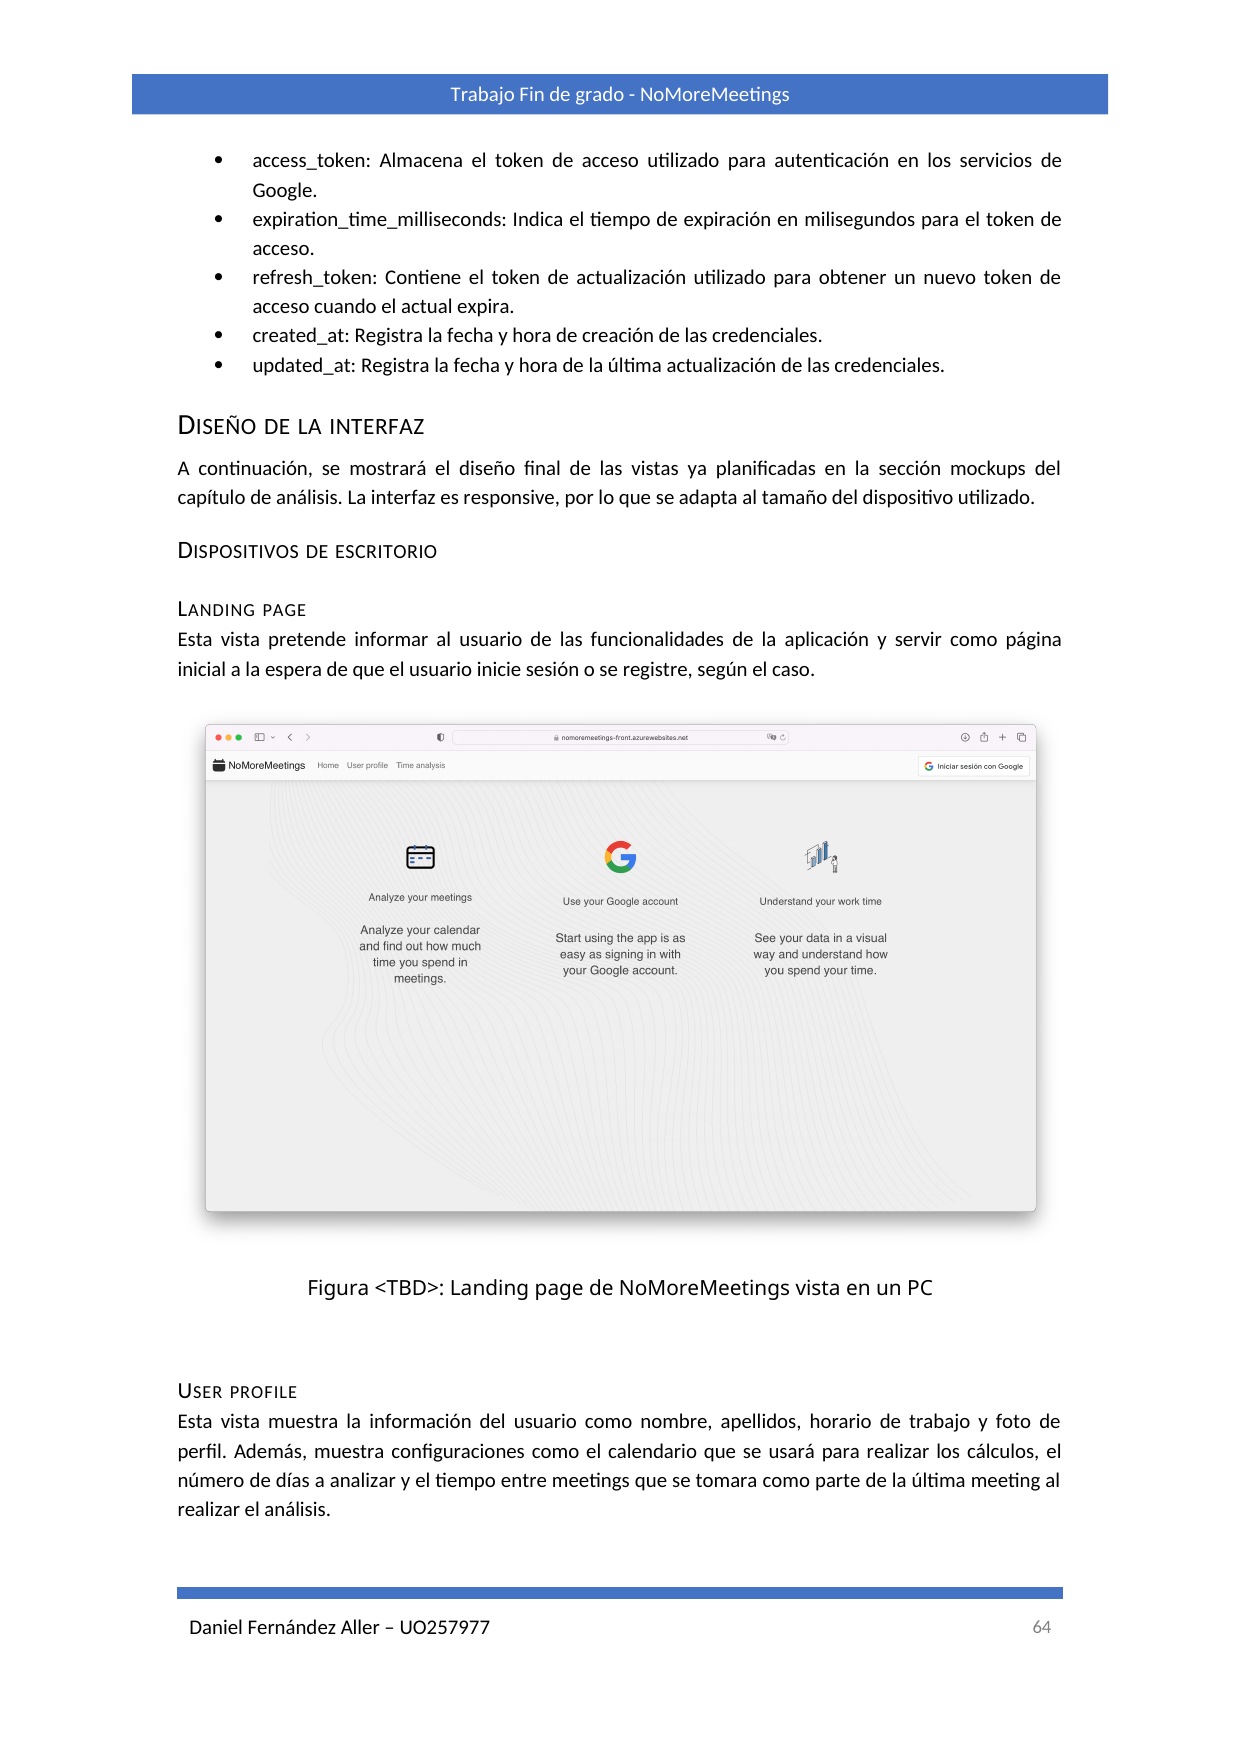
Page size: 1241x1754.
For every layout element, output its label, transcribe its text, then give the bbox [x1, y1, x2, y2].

subtitle Dispositivos de escritorio [177, 534, 1063, 565]
subtitle Diseño de la interfaz [177, 406, 1063, 442]
list created_at: Registra la fecha y hora de creación de las credenciales. [215, 323, 1063, 348]
text A continuación, se mostrará el diseño final de las vistas ya planificadas en la sección mockups del capítulo de análisis. La interfaz es responsive, por lo que se adapta al tamaño del dispositivo utilizado. [177, 455, 1063, 510]
list updated_at: Registra la fecha y hora de la última actualización de las credenciales. [215, 352, 1063, 377]
list expiration_time_milliseconds: Indica el tiempo de expiración en milisegundos para el token de acceso. [215, 206, 1063, 261]
list refresh_token: Contiene el token de actualización utilizado para obtener un nuevo token de acceso cuando el actual expira. [215, 264, 1063, 319]
text Esta vista pretende informar al usuario de las funcionalidades de la aplicación y servir como página inicial a la espera de que el usuario inicie sesión o se registre, según el caso. [177, 627, 1063, 681]
subtitle User profile [177, 1376, 1063, 1404]
list access_token: Almacena el token de acceso utilizado para autenticación en los servicios de Google. [215, 148, 1063, 202]
subtitle Landing page [177, 594, 1063, 622]
subtitle Figura <TBD>: Landing page de NoMoreMeetings vista en un PC [177, 1273, 1063, 1301]
picture [177, 705, 1063, 1249]
text Esta vista muestra la información del usuario como nombre, apellidos, horario de trabajo y foto de perfil. Además, muestra configuraciones como el calendario que se usará para realizar los cálculos, el número de días a analizar y el tiempo entre meetings que se tomara como parte de la última meeting al realizar el análisis. [177, 1409, 1063, 1522]
